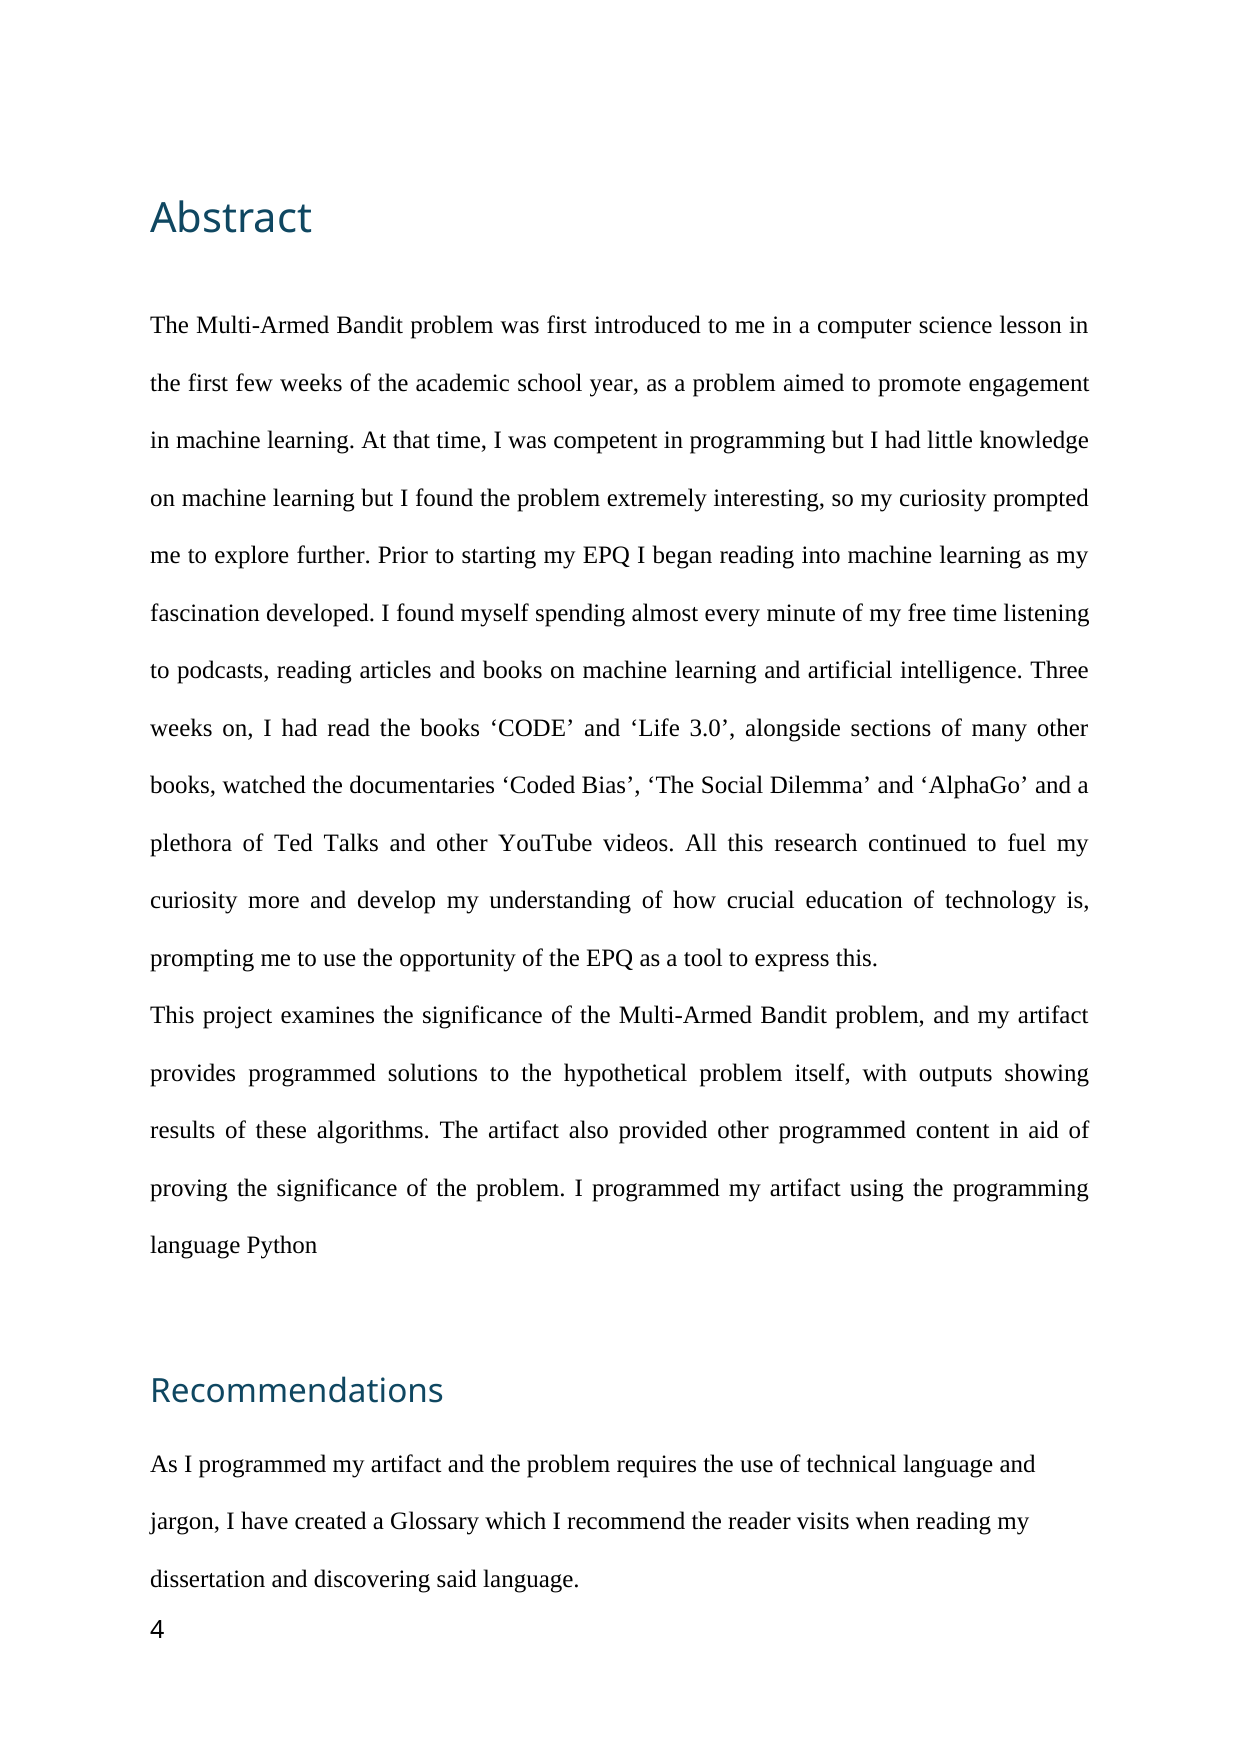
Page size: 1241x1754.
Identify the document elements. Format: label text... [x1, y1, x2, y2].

text This project examines the significance of the Multi-Armed Bandit problem, and my artifact provides programmed solutions to the hypothetical problem itself, with outputs showing results of these algorithms. The artifact also provided other programmed content in aid of proving the significance of the problem. I programmed my artifact using the programming language Python [150, 1000, 1090, 1259]
subtitle Recommendations [150, 1366, 1090, 1412]
text The Multi-Armed Bandit problem was first introduced to me in a computer science lesson in the first few weeks of the academic school year, as a problem aimed to promote engagement in machine learning. At that time, I was competent in programming but I had little knowledge on machine learning but I found the problem extremely interesting, so my curiosity prompted me to explore further. Prior to starting my EPQ I began reading into machine learning as my fascination developed. I found myself spending almost every minute of my free time listening to podcasts, reading articles and books on machine learning and artificial intelligence. Three weeks on, I had read the books ‘CODE’ and ‘Life 3.0’, alongside sections of many other books, watched the documentaries ‘Coded Bias’, ‘The Social Dilemma’ and ‘AlphaGo’ and a plethora of Ted Talks and other YouTube videos. All this research continued to fuel my curiosity more and develop my understanding of how crucial education of technology is, prompting me to use the opportunity of the EPQ as a tool to express this. [150, 310, 1090, 971]
text As I programmed my artifact and the problem requires the use of technical language and jargon, I have created a Glossary which I recommend the reader visits when reading my dissertation and discovering said language. [150, 1449, 1090, 1593]
subtitle Abstract [150, 187, 1090, 244]
